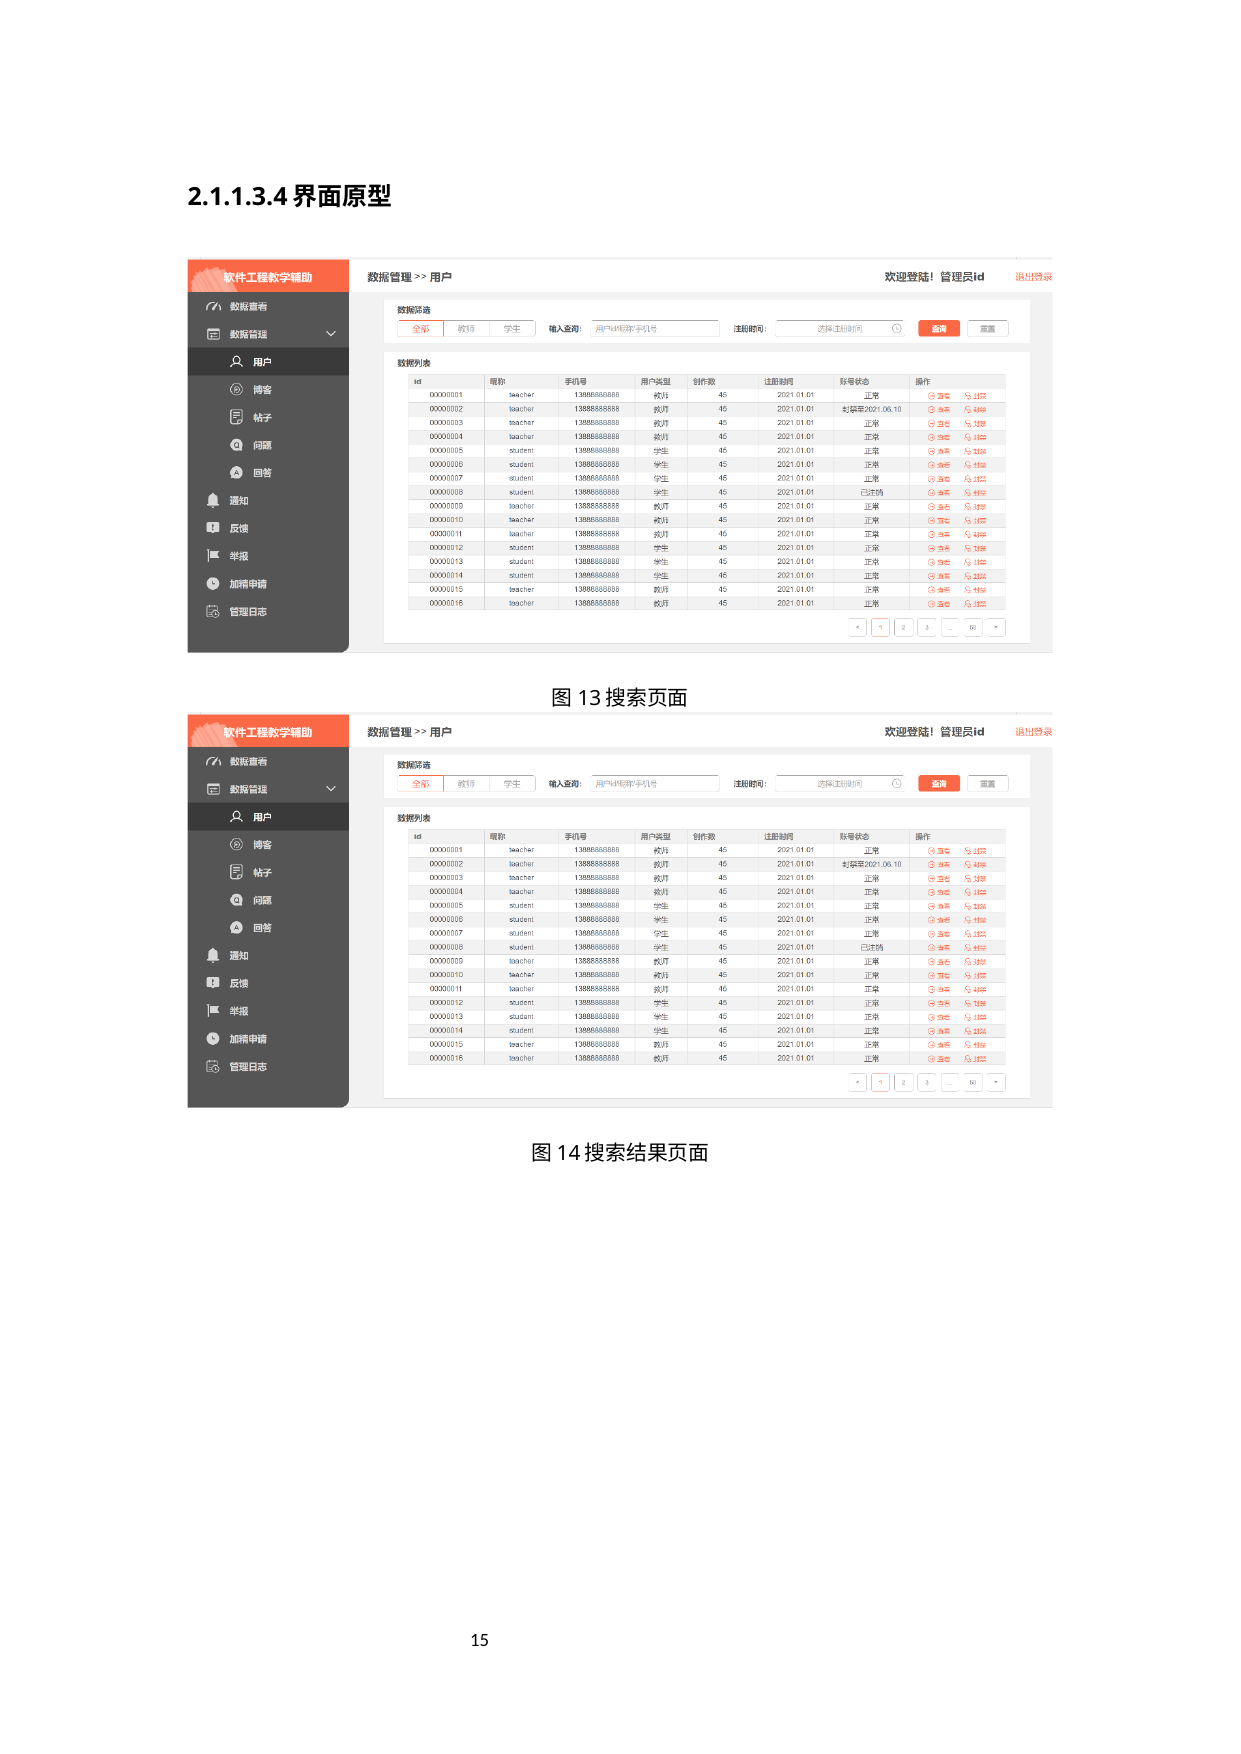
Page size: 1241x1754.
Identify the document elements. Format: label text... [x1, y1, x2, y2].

picture [187, 712, 1053, 1108]
text 图 13搜索页面 [187, 680, 1053, 712]
subtitle 界面原型 [187, 162, 1053, 227]
picture [187, 257, 1053, 653]
text 图 14搜索结果页面 [187, 1135, 1053, 1167]
